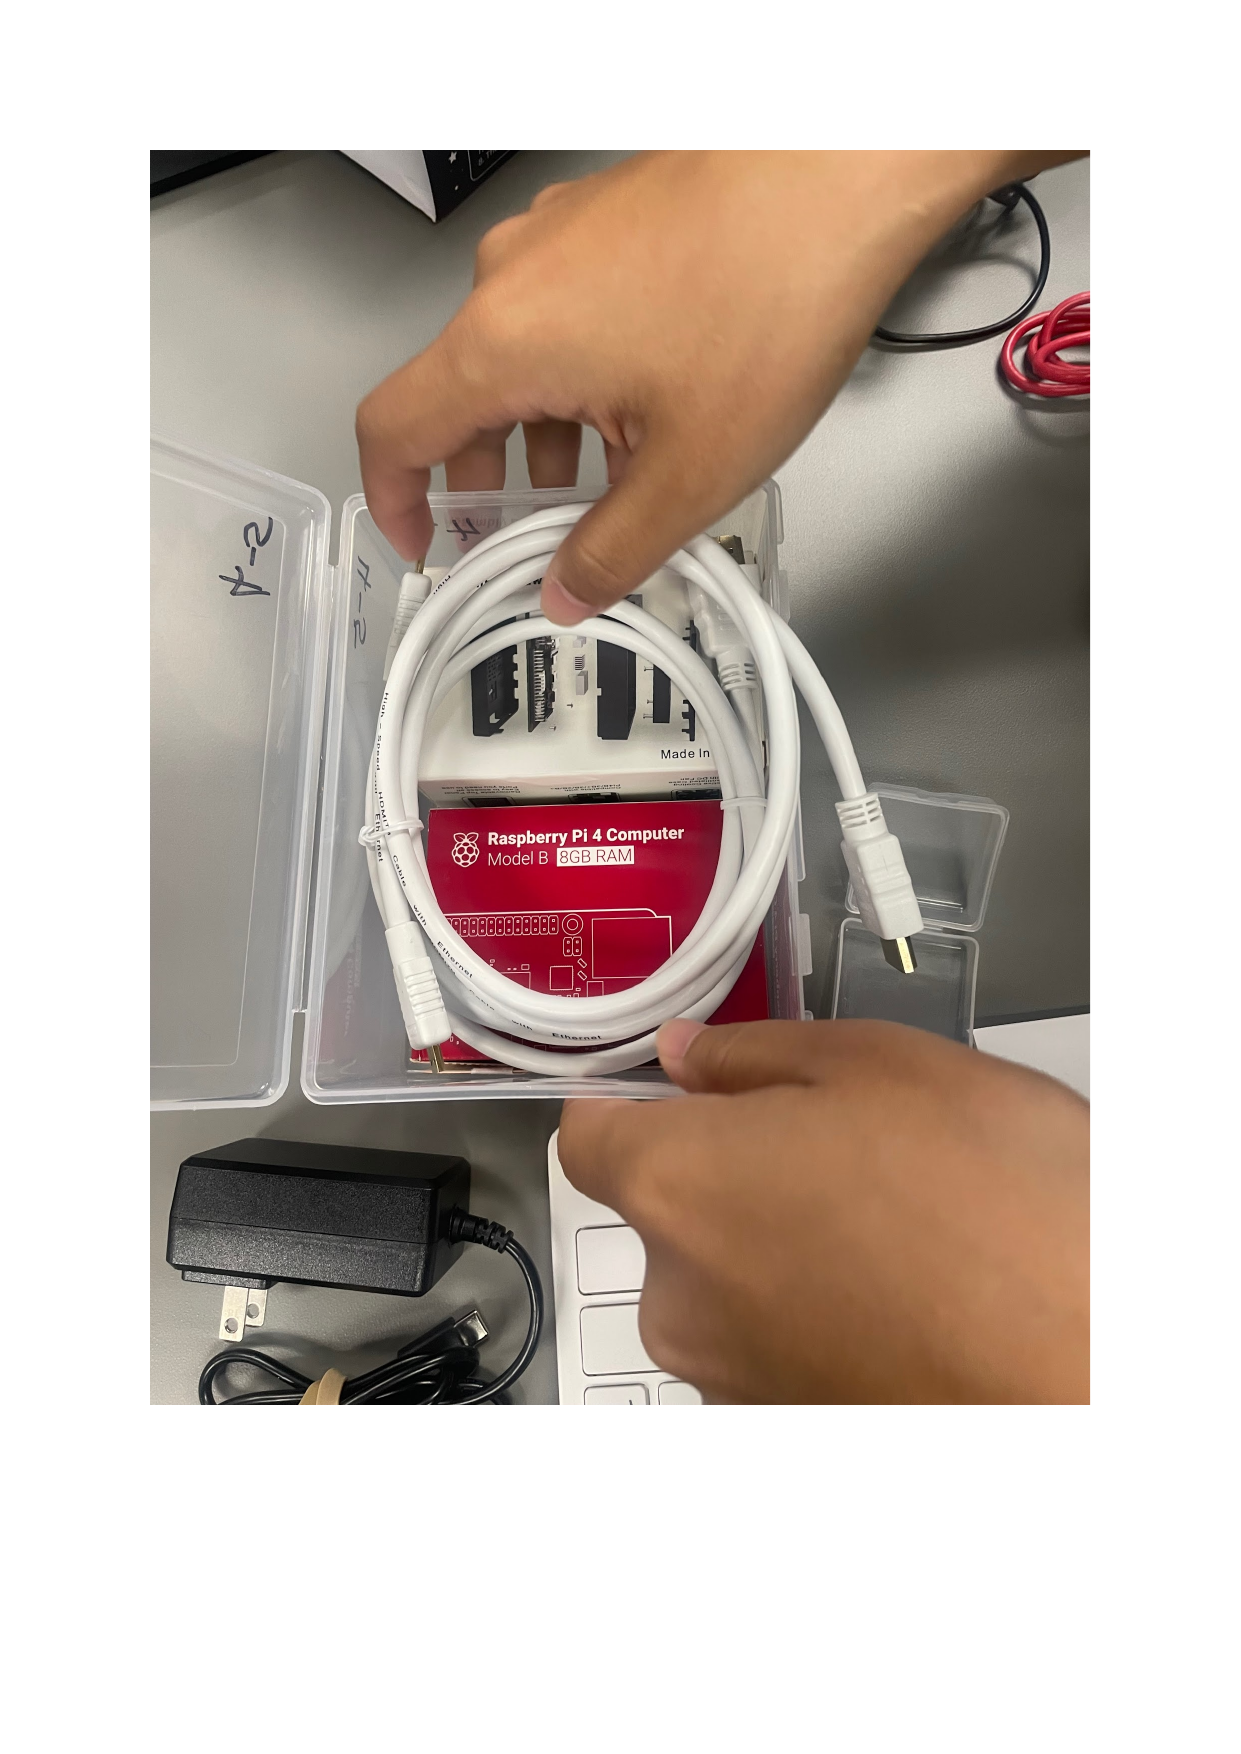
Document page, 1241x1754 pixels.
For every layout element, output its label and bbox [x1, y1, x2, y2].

picture [150, 150, 1091, 1405]
